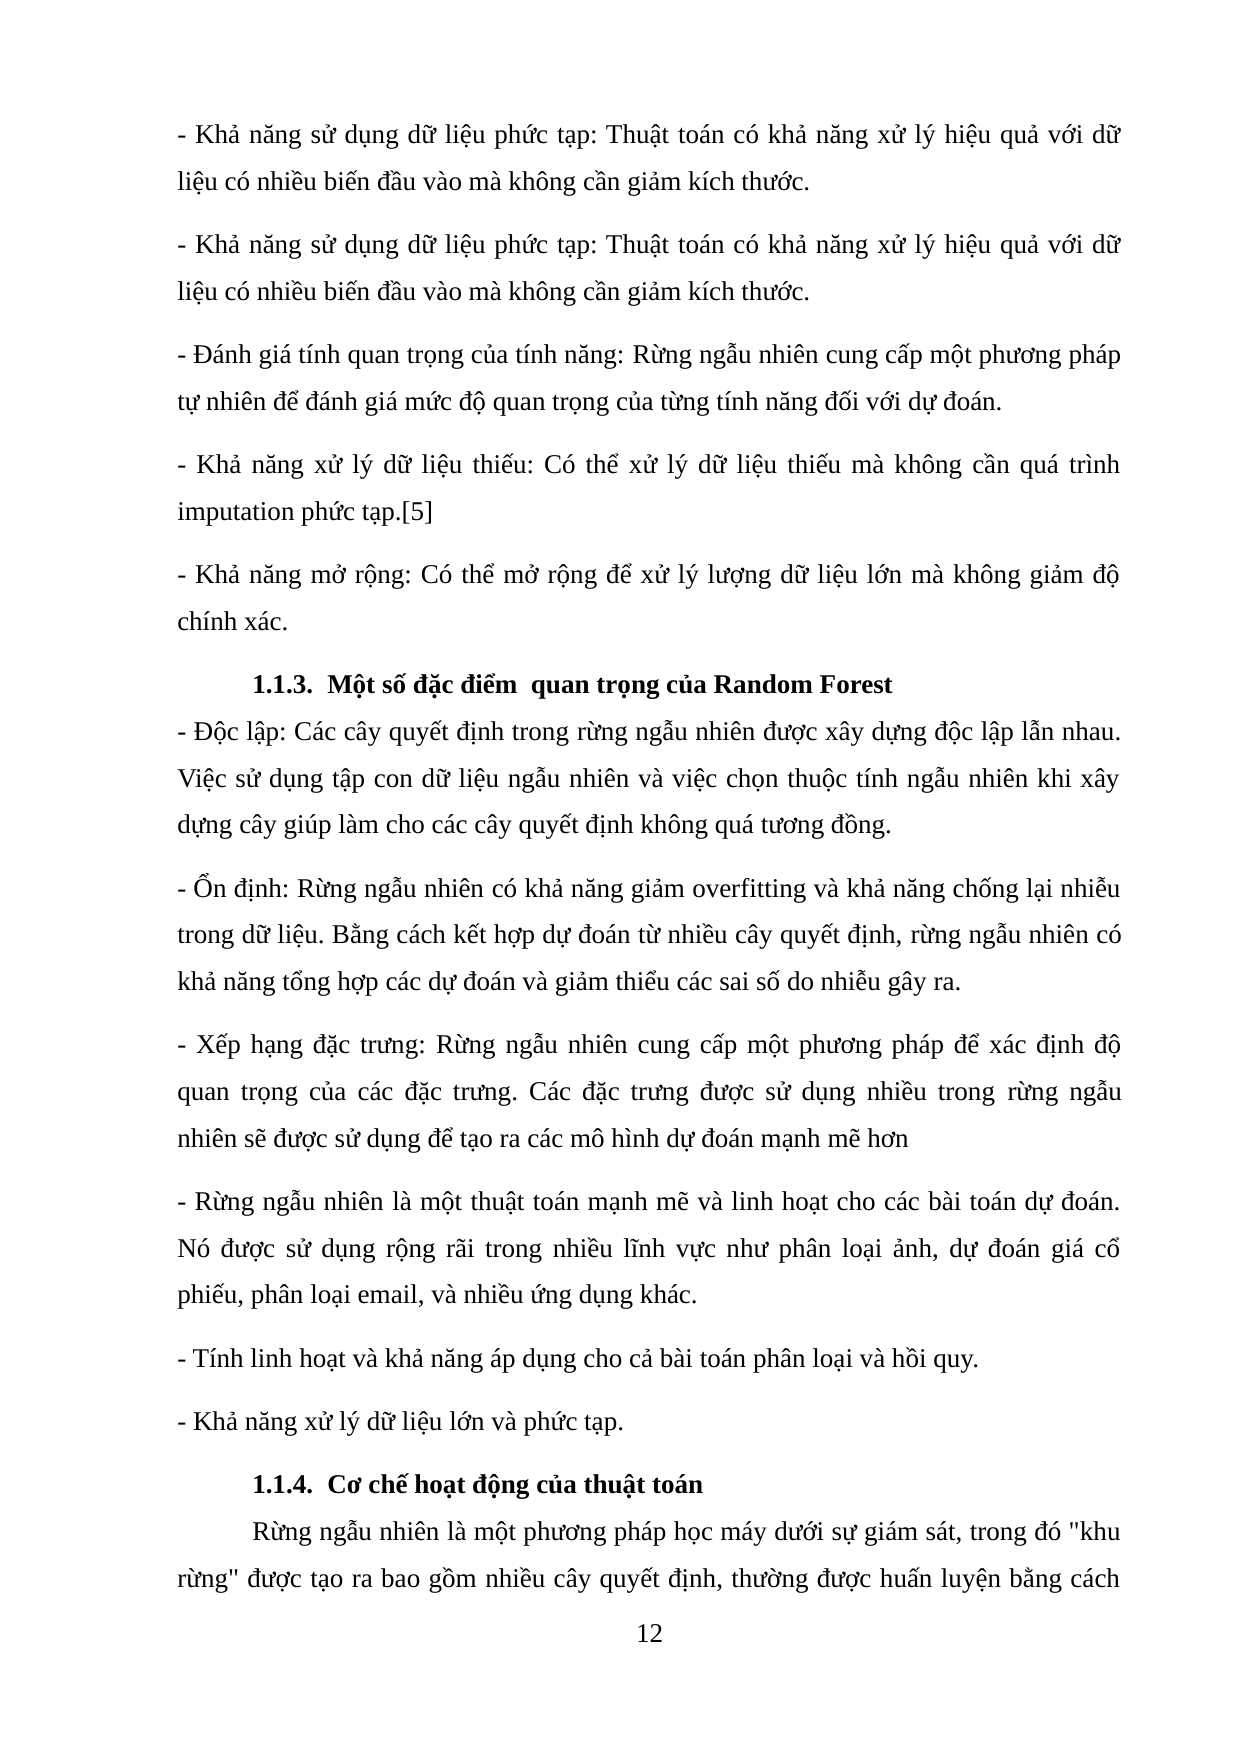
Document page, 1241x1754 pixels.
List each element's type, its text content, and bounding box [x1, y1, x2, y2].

subtitle Cơ chế hoạt động của thuật toán [252, 1468, 1122, 1500]
subtitle Một số đặc điểm quan trọng của Random Forest [252, 668, 1122, 700]
text - Khả năng sử dụng dữ liệu phức tạp: Thuật toán có khả năng xử lý hiệu quả với dữ liệu có nhiều biến đầu vào mà không cần giảm kích thước. [177, 228, 1122, 306]
text - Xếp hạng đặc trưng: Rừng ngẫu nhiên cung cấp một phương pháp để xác định độ quan trọng của các đặc trưng. Các đặc trưng được sử dụng nhiều trong rừng ngẫu nhiên sẽ được sử dụng để tạo ra các mô hình dự đoán mạnh mẽ hơn [177, 1028, 1122, 1153]
text - Khả năng mở rộng: Có thể mở rộng để xử lý lượng dữ liệu lớn mà không giảm độ chính xác. [177, 558, 1122, 636]
text - Độc lập: Các cây quyết định trong rừng ngẫu nhiên được xây dựng độc lập lẫn nhau. Việc sử dụng tập con dữ liệu ngẫu nhiên và việc chọn thuộc tính ngẫu nhiên khi xây dựng cây giúp làm cho các cây quyết định không quá tương đồng. [177, 715, 1122, 840]
text - Khả năng xử lý dữ liệu thiếu: Có thể xử lý dữ liệu thiếu mà không cần quá trình imputation phức tạp.[5] [177, 448, 1122, 526]
text - Ổn định: Rừng ngẫu nhiên có khả năng giảm overfitting và khả năng chống lại nhiễu trong dữ liệu. Bằng cách kết hợp dự đoán từ nhiều cây quyết định, rừng ngẫu nhiên có khả năng tổng hợp các dự đoán và giảm thiểu các sai số do nhiễu gây ra. [177, 872, 1122, 996]
text - Khả năng sử dụng dữ liệu phức tạp: Thuật toán có khả năng xử lý hiệu quả với dữ liệu có nhiều biến đầu vào mà không cần giảm kích thước. [177, 118, 1122, 196]
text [177, 1515, 1122, 1593]
text - Tính linh hoạt và khả năng áp dụng cho cả bài toán phân loại và hồi quy. [177, 1342, 1122, 1373]
text - Rừng ngẫu nhiên là một thuật toán mạnh mẽ và linh hoạt cho các bài toán dự đoán. Nó được sử dụng rộng rãi trong nhiều lĩnh vực như phân loại ảnh, dự đoán giá cổ phiếu, phân loại email, và nhiều ứng dụng khác. [177, 1185, 1122, 1310]
text - Khả năng xử lý dữ liệu lớn và phức tạp. [177, 1405, 1122, 1436]
text - Đánh giá tính quan trọng của tính năng: Rừng ngẫu nhiên cung cấp một phương pháp tự nhiên để đánh giá mức độ quan trọng của từng tính năng đối với dự đoán. [177, 338, 1122, 416]
